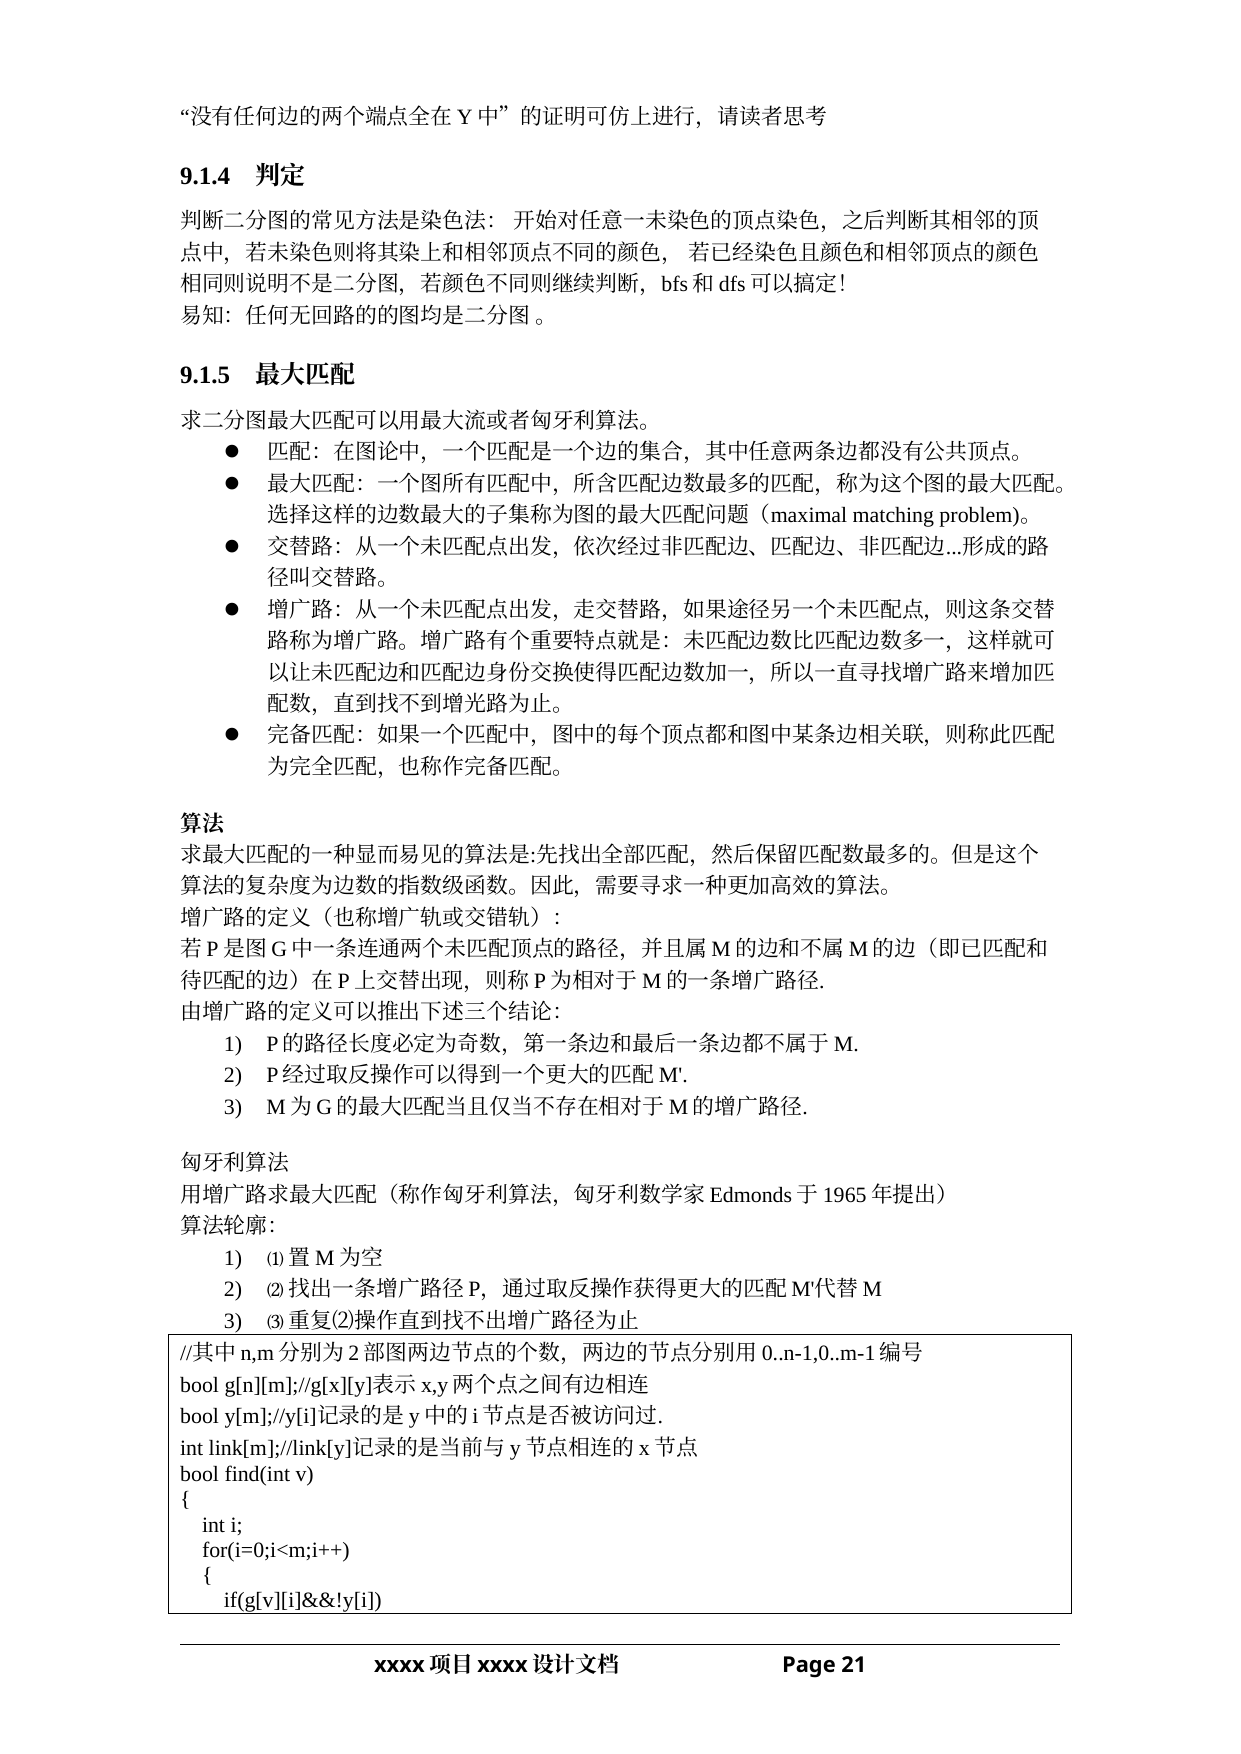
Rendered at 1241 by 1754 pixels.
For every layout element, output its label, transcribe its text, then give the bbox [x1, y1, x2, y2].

text 求二分图最大匹配可以用最大流或者匈牙利算法。 [180, 403, 1060, 434]
subtitle 判定 [180, 155, 1060, 191]
text 判断二分图的常见方法是染色法： 开始对任意一未染色的顶点染色，之后判断其相邻的顶点中，若未染色则将其染上和相邻顶点不同的颜色， 若已经染色且颜色和相邻顶点的颜色相同则说明不是二分图，若颜色不同则继续判断，bfs和dfs可以搞定！ [180, 204, 1060, 298]
list P的路径长度必定为奇数，第一条边和最后一条边都不属于M. [224, 1026, 1060, 1057]
text 用增广路求最大匹配（称作匈牙利算法，匈牙利数学家Edmonds于1965年提出） [180, 1177, 1060, 1208]
list 交替路：从一个未匹配点出发，依次经过非匹配边、匹配边、非匹配边...形成的路径叫交替路。 [224, 529, 1060, 592]
text 求最大匹配的一种显而易见的算法是:先找出全部匹配，然后保留匹配数最多的。但是这个算法的复杂度为边数的指数级函数。因此，需要寻求一种更加高效的算法。 [180, 837, 1060, 900]
list 最大匹配：一个图所有匹配中，所含匹配边数最多的匹配，称为这个图的最大匹配。选择这样的边数最大的子集称为图的最大匹配问题（maximal matching problem)。 [224, 466, 1060, 529]
list 完备匹配：如果一个匹配中，图中的每个顶点都和图中某条边相关联，则称此匹配为完全匹配，也称作完备匹配。 [224, 718, 1060, 781]
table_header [169, 1335, 1071, 1612]
list 匹配：在图论中，一个匹配是一个边的集合，其中任意两条边都没有公共顶点。 [224, 434, 1060, 466]
list ⑴置M为空 [224, 1240, 1060, 1271]
text 由增广路的定义可以推出下述三个结论： [180, 994, 1060, 1026]
text 算法轮廓： [180, 1208, 1060, 1240]
list ⑵找出一条增广路径P，通过取反操作获得更大的匹配M'代替M [224, 1271, 1060, 1303]
list 增广路：从一个未匹配点出发，走交替路，如果途径另一个未匹配点，则这条交替路称为增广路。增广路有个重要特点就是：未匹配边数比匹配边数多一，这样就可以让未匹配边和匹配边身份交换使得匹配边数加一，所以一直寻找增广路来增加匹配数，直到找不到增光路为止。 [224, 592, 1060, 718]
list P经过取反操作可以得到一个更大的匹配M'. [224, 1057, 1060, 1089]
text 易知：任何无回路的的图均是二分图 。 [180, 298, 1060, 329]
text 若P是图G中一条连通两个未匹配顶点的路径，并且属M的边和不属M的边（即已匹配和待匹配的边）在P上交替出现，则称P为相对于M的一条增广路径. [180, 932, 1060, 994]
list M为G的最大匹配当且仅当不存在相对于M的增广路径. [224, 1089, 1060, 1120]
text 匈牙利算法 [180, 1146, 1060, 1177]
subtitle 最大匹配 [180, 354, 1060, 391]
text “没有任何边的两个端点全在Y中”的证明可仿上进行，请读者思考 [180, 99, 1060, 130]
text 增广路的定义（也称增广轨或交错轨）： [180, 900, 1060, 932]
text 算法 [180, 806, 1060, 837]
list ⑶重复⑵操作直到找不出增广路径为止 [224, 1303, 1060, 1334]
